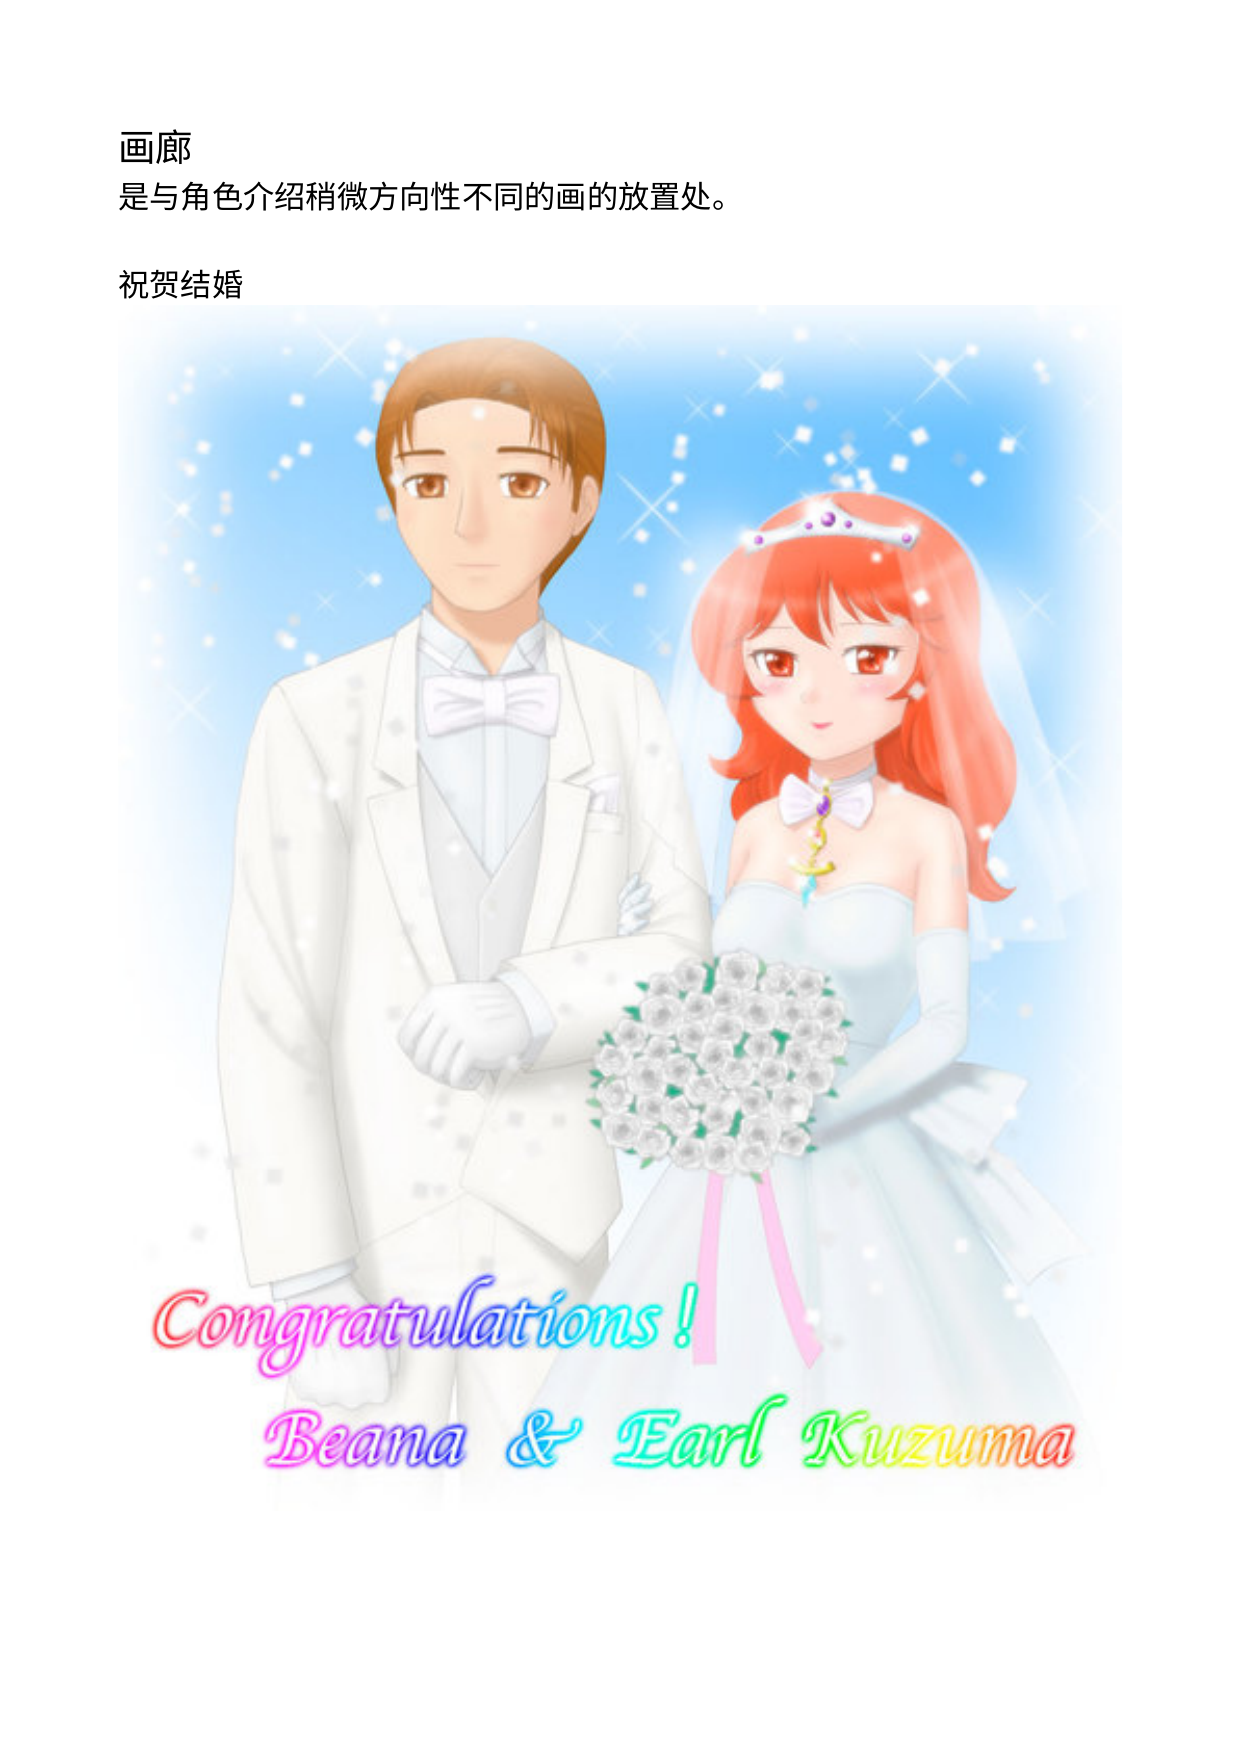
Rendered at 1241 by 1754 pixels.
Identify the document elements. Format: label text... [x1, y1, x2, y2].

text 画廊 [118, 118, 1122, 172]
picture [118, 305, 1123, 1511]
text 祝贺结婚 [118, 260, 1122, 305]
text 是与角色介绍稍微方向性不同的画的放置处。 [118, 172, 1122, 218]
